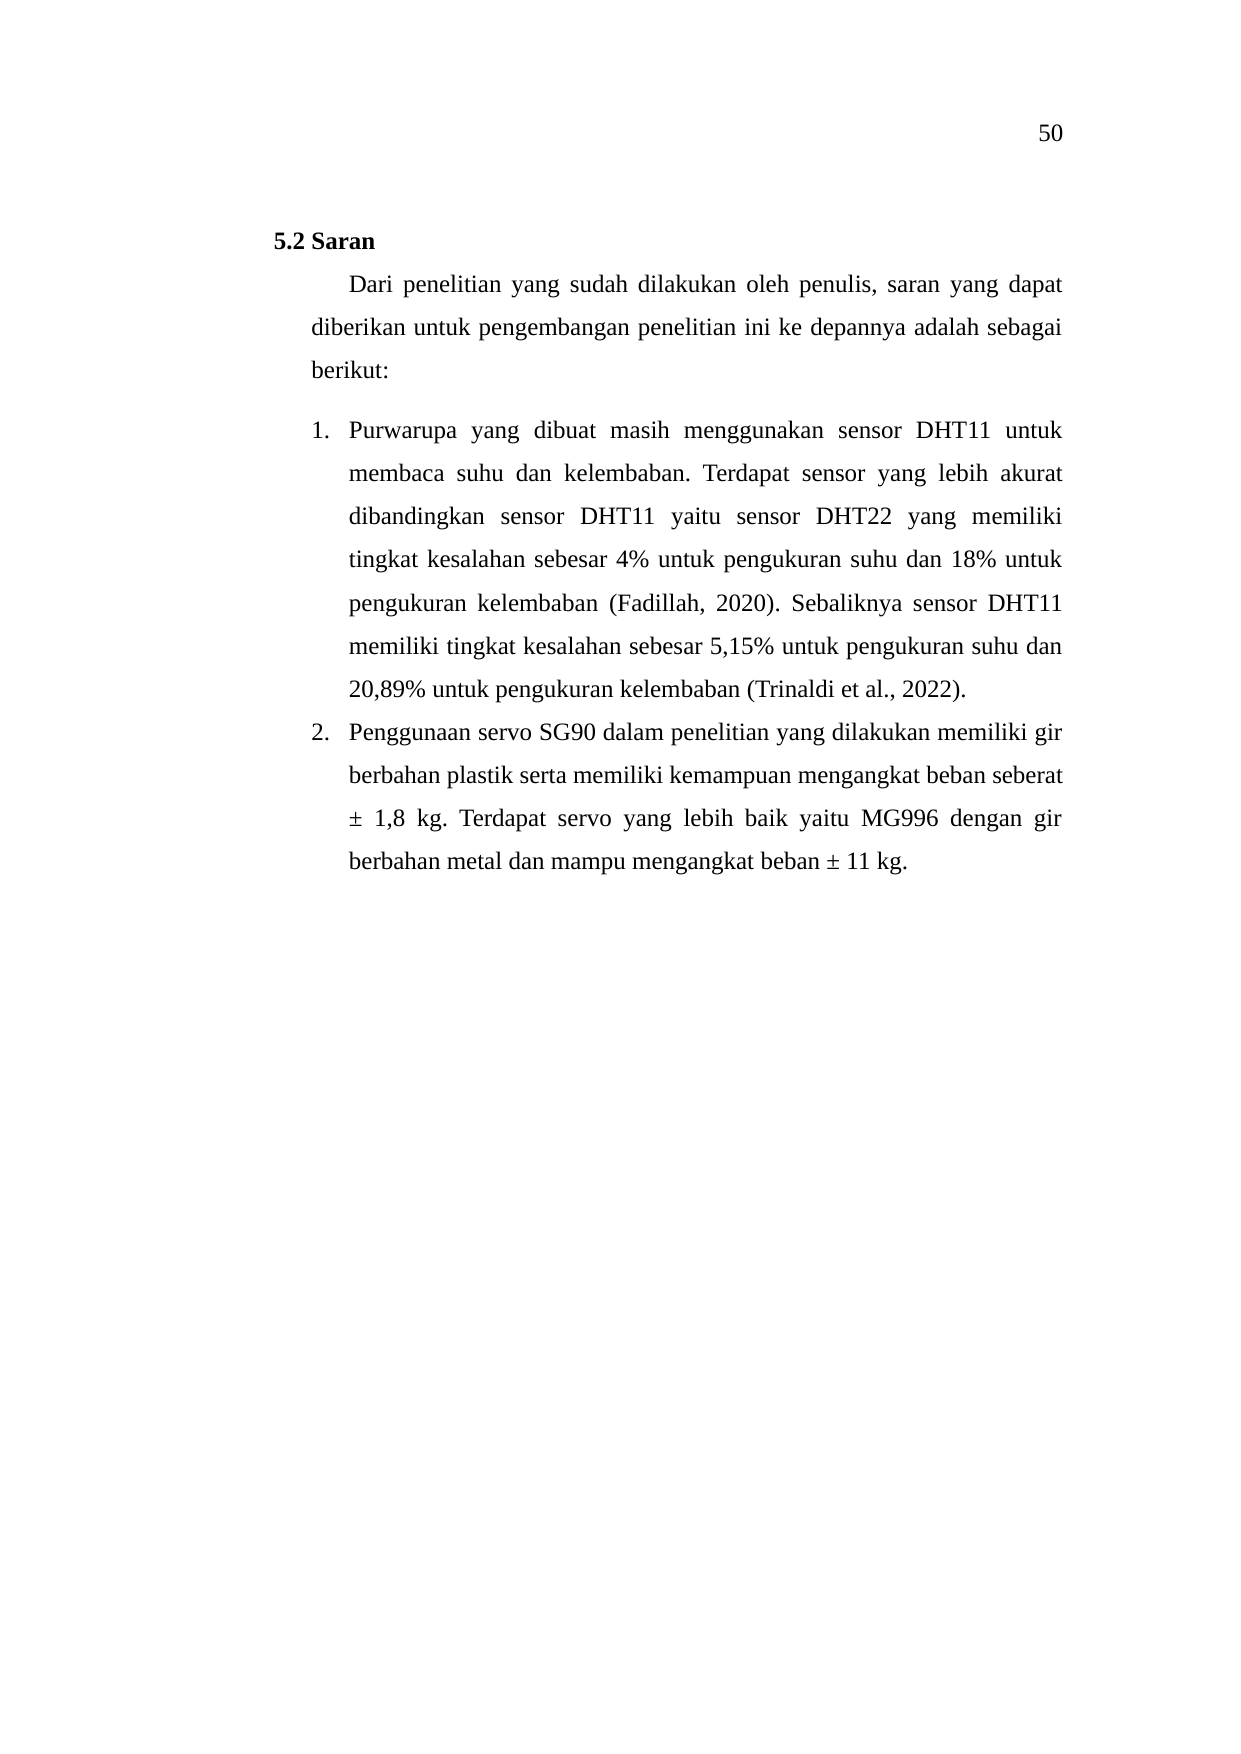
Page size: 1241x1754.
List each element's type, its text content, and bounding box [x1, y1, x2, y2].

subtitle Saran [274, 226, 1063, 255]
list Purwarupa yang dibuat masih menggunakan sensor DHT11 untuk membaca suhu dan kelembaban. Terdapat sensor yang lebih akurat dibandingkan sensor DHT11 yaitu sensor DHT22 yang memiliki tingkat kesalahan sebesar 4% untuk pengukuran suhu dan 18% untuk pengukuran kelembaban (Fadillah, 2020). Sebaliknya sensor DHT11 memiliki tingkat kesalahan sebesar 5,15% untuk pengukuran suhu dan 20,89% untuk pengukuran kelembaban (Trinaldi et al., 2022). [311, 415, 1063, 703]
list Penggunaan servo SG90 dalam penelitian yang dilakukan memiliki gir berbahan plastik serta memiliki kemampuan mengangkat beban seberat ± 1,8 kg. Terdapat servo yang lebih baik yaitu MG996 dengan gir berbahan metal dan mampu mengangkat beban ± 11 kg. [311, 717, 1063, 875]
text Dari penelitian yang sudah dilakukan oleh penulis, saran yang dapat diberikan untuk pengembangan penelitian ini ke depannya adalah sebagai berikut: [311, 269, 1063, 384]
